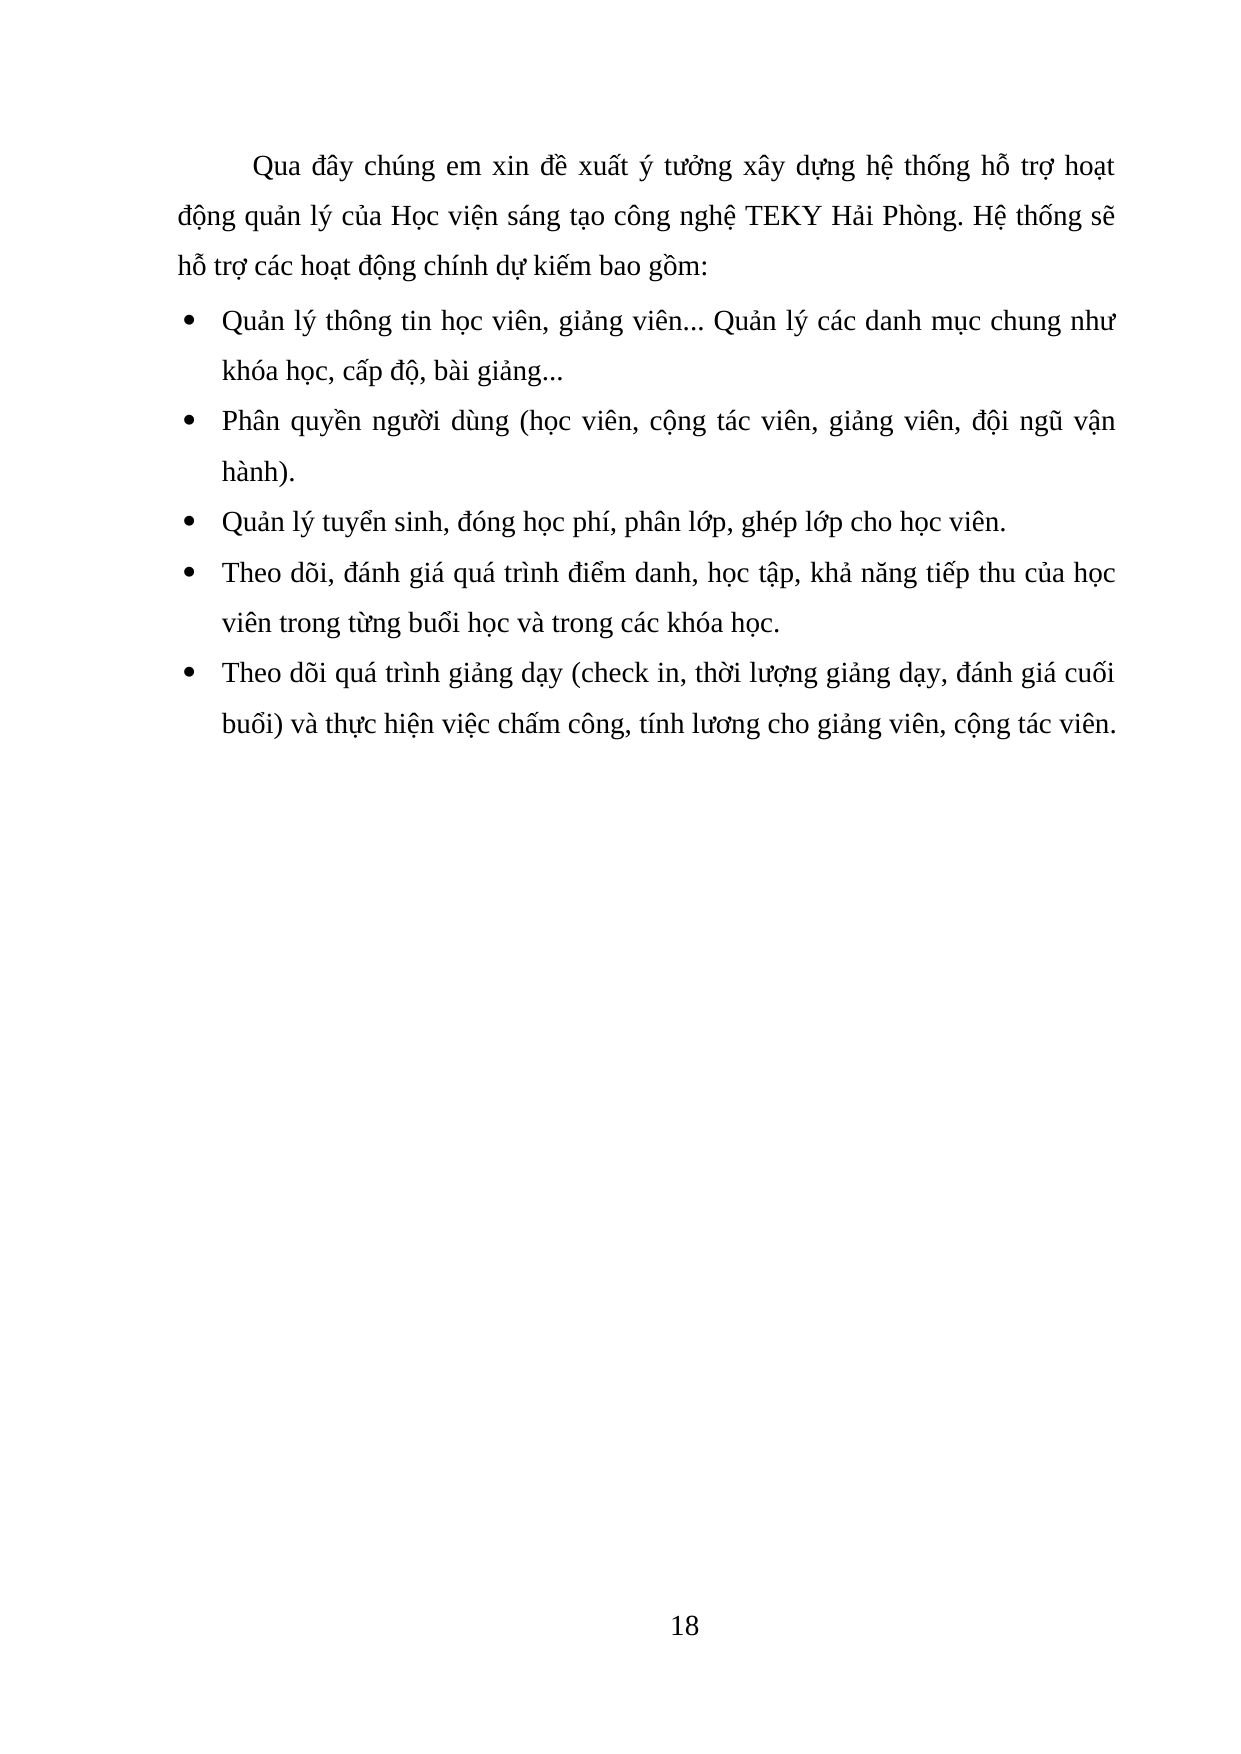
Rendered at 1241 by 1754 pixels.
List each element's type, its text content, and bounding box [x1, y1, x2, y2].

list Quản lý thông tin học viên, giảng viên... Quản lý các danh mục chung như khóa học, cấp độ, bài giảng... [184, 303, 1117, 387]
list Theo dõi, đánh giá quá trình điểm danh, học tập, khả năng tiếp thu của học viên trong từng buổi học và trong các khóa học. [184, 555, 1117, 639]
list Phân quyền người dùng (học viên, cộng tác viên, giảng viên, đội ngũ vận hành). [184, 403, 1117, 487]
list Theo dõi quá trình giảng dạy (check in, thời lượng giảng dạy, đánh giá cuối buổi) và thực hiện việc chấm công, tính lương cho giảng viên, cộng tác viên. [184, 655, 1117, 739]
text Qua đây chúng em xin đề xuất ý tưởng xây dựng hệ thống hỗ trợ hoạt động quản lý của Học viện sáng tạo công nghệ TEKY Hải Phòng. Hệ thống sẽ hỗ trợ các hoạt động chính dự kiếm bao gồm: [177, 148, 1117, 282]
list Quản lý tuyển sinh, đóng học phí, phân lớp, ghép lớp cho học viên. [184, 504, 1117, 538]
